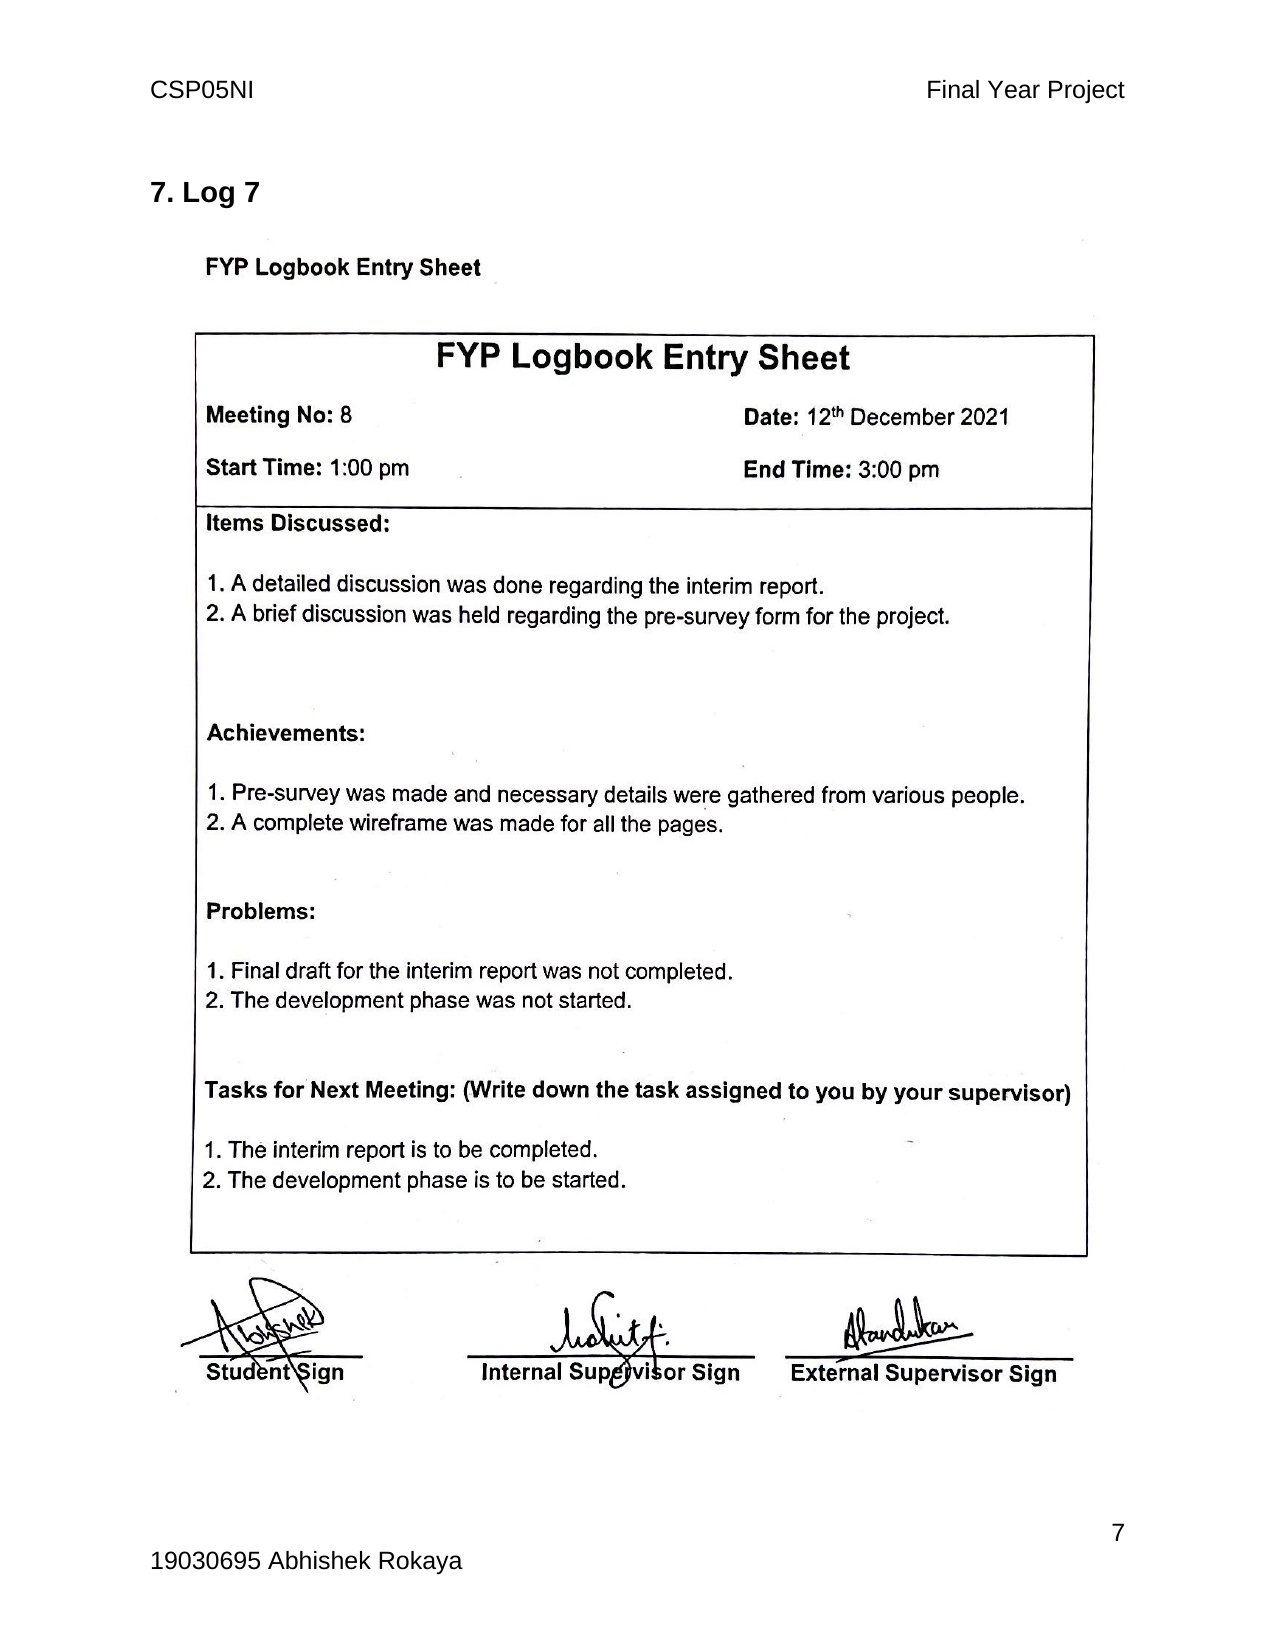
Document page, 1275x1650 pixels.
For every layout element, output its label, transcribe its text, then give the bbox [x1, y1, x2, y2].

picture [150, 237, 1125, 1412]
subtitle 7. Log 7 [150, 175, 1125, 208]
